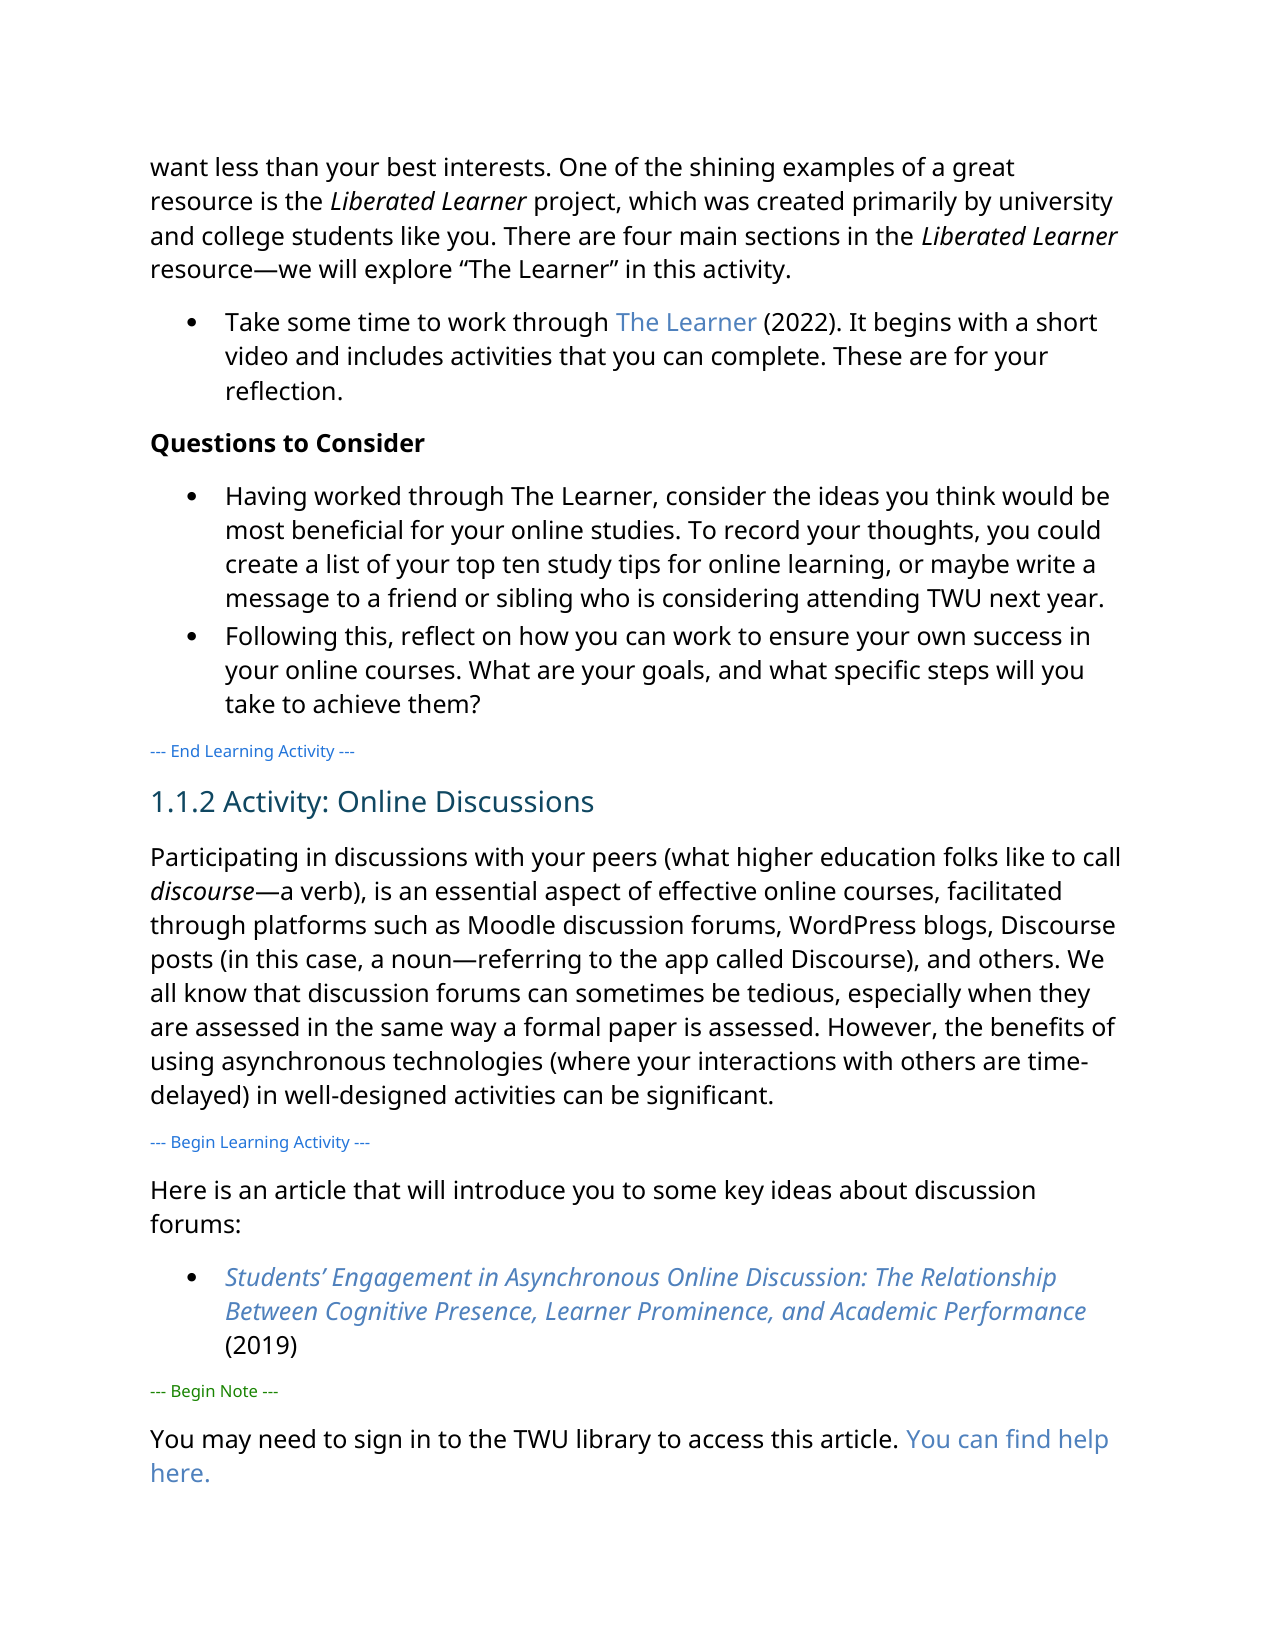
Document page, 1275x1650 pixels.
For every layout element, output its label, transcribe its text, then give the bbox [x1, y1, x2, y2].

list Students’ Engagement in Asynchronous Online Discussion: The Relationship Between Cognitive Presence, Learner Prominence, and Academic Performance (2019) [187, 1259, 1125, 1361]
text Here is an article that will introduce you to some key ideas about discussion forums: [150, 1172, 1125, 1240]
list Having worked through The Learner, consider the ideas you think would be most beneficial for your online studies. To record your thoughts, you could create a list of your top ten study tips for online learning, or maybe write a message to a friend or sibling who is considering attending TWU next year. [187, 479, 1125, 615]
text Participating in discussions with your peers (what higher education folks like to call discourse—a verb), is an essential aspect of effective online courses, facilitated through platforms such as Moodle discussion forums, WordPress blogs, Discourse posts (in this case, a noun—referring to the app called Discourse), and others. We all know that discussion forums can sometimes be tedious, especially when they are assessed in the same way a formal paper is assessed. However, the benefits of using asynchronous technologies (where your interactions with others are time-delayed) in well-designed activities can be significant. [150, 839, 1125, 1112]
subtitle 1.1.2 Activity: Online Discussions [150, 781, 1125, 821]
text Questions to Consider [150, 426, 1125, 460]
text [150, 150, 1125, 286]
list Take some time to work through The Learner (2022). It begins with a short video and includes activities that you can complete. These are for your reflection. [187, 305, 1125, 407]
text You may need to sign in to the TWU library to access this article. You can find help here. [150, 1422, 1125, 1490]
text --- Begin Note --- [150, 1380, 1125, 1403]
text --- End Learning Activity --- [150, 740, 1125, 762]
text --- Begin Learning Activity --- [150, 1131, 1125, 1153]
list Following this, reflect on how you can work to ensure your own success in your online courses. What are your goals, and what specific steps will you take to achieve them? [187, 619, 1125, 721]
